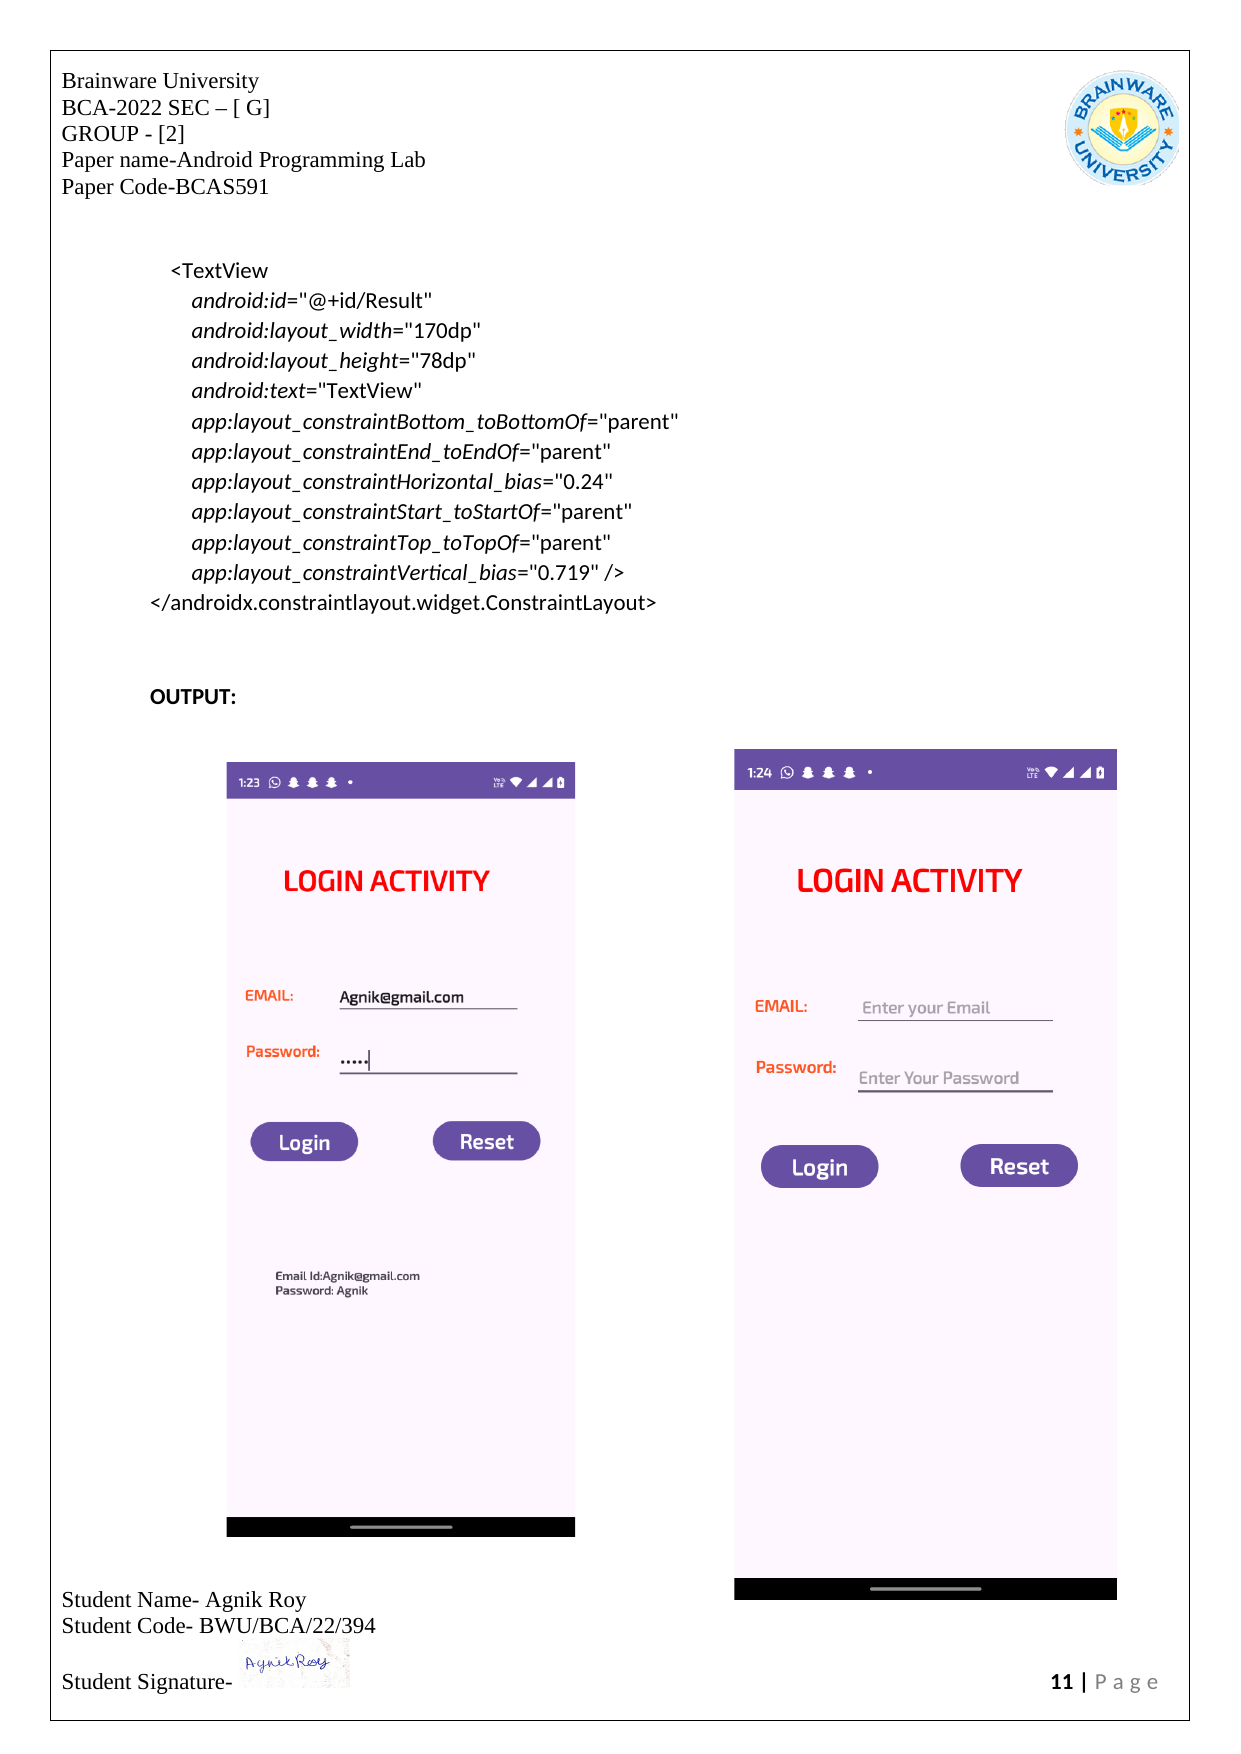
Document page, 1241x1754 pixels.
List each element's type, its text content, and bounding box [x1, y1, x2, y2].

picture [226, 762, 576, 1537]
picture [1064, 70, 1180, 186]
text OUTPUT: [150, 682, 1181, 710]
picture [734, 749, 1117, 1600]
picture [238, 1638, 350, 1688]
